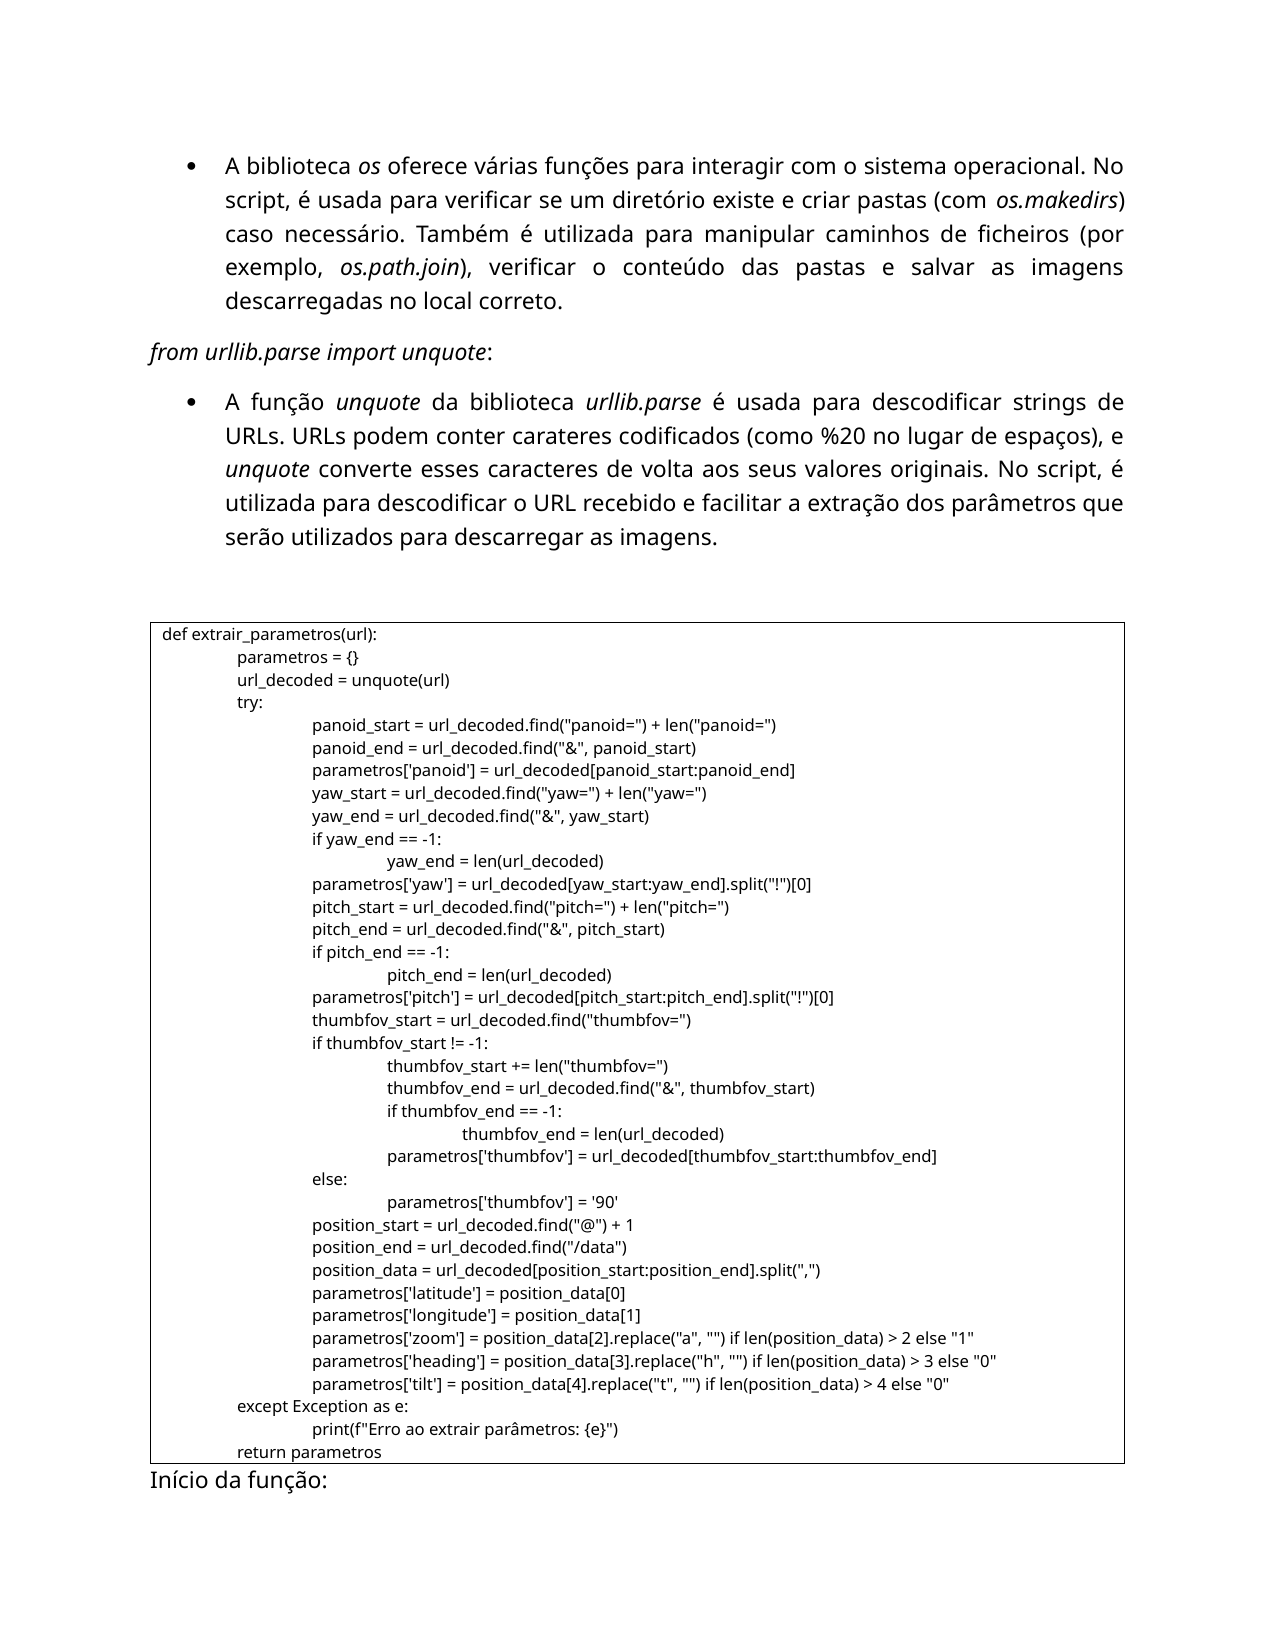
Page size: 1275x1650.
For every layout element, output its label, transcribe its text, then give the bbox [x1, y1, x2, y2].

list A biblioteca os oferece várias funções para interagir com o sistema operacional. No script, é usada para verificar se um diretório existe e criar pastas (com os.makedirs) caso necessário. Também é utilizada para manipular caminhos de ficheiros (por exemplo, os.path.join), verificar o conteúdo das pastas e salvar as imagens descarregadas no local correto. [187, 150, 1125, 316]
text from urllib.parse import unquote: [150, 335, 1125, 367]
text Início da função: [150, 1464, 1125, 1495]
list A função unquote da biblioteca urllib.parse é usada para descodificar strings de URLs. URLs podem conter carateres codificados (como %20 no lugar de espaços), e unquote converte esses caracteres de volta aos seus valores originais. No script, é utilizada para descodificar o URL recebido e facilitar a extração dos parâmetros que serão utilizados para descarregar as imagens. [187, 386, 1125, 552]
table_header [151, 623, 1124, 1463]
